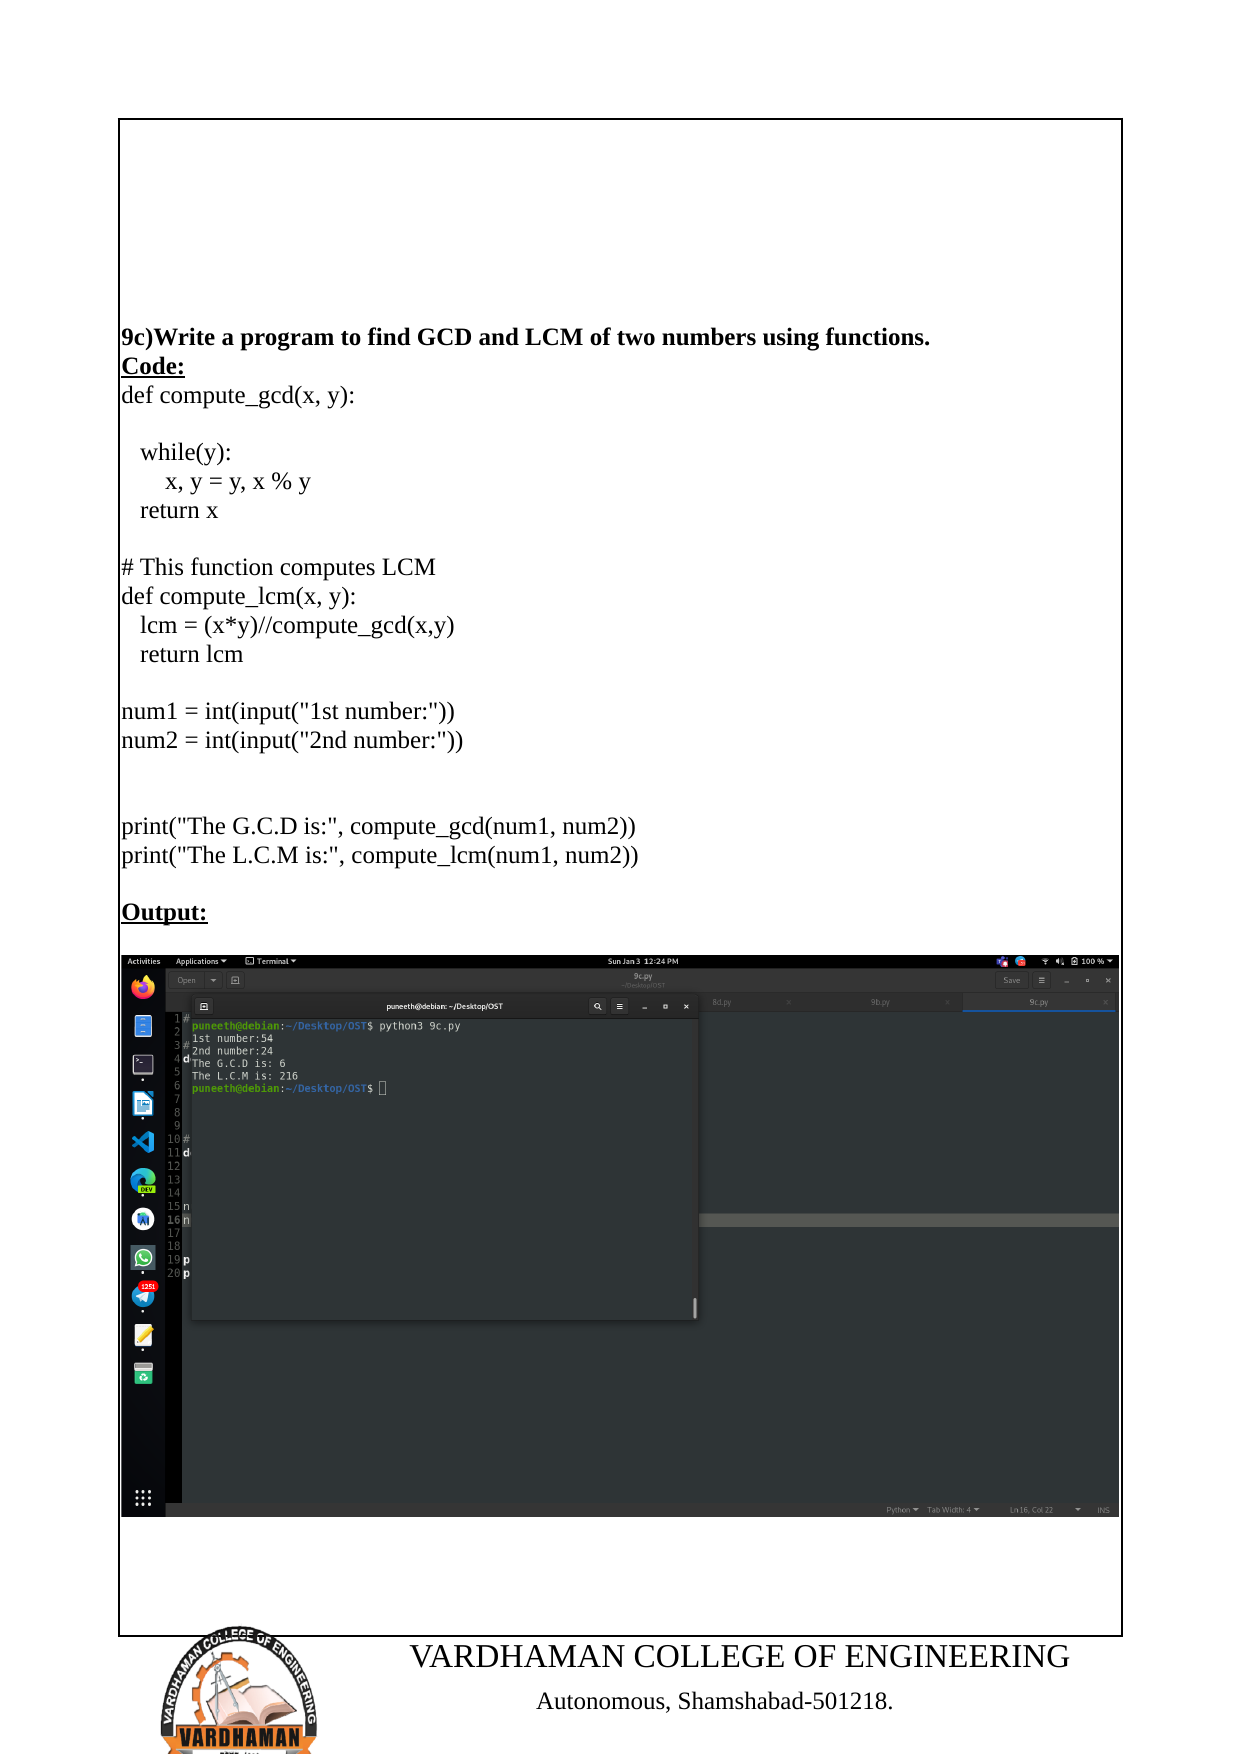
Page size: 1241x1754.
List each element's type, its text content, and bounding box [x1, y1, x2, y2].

text # This function computes LCM [121, 552, 1119, 581]
picture [145, 1623, 383, 1754]
text Output: [121, 897, 1119, 926]
text 9c)Write a program to find GCD and LCM of two numbers using functions. [121, 322, 1119, 351]
text print("The G.C.D is:", compute_gcd(num1, num2)) [121, 811, 1119, 840]
picture [121, 955, 1119, 1517]
text x, y = y, x % y [121, 466, 1119, 495]
text return x [121, 495, 1119, 524]
text while(y): [121, 437, 1119, 466]
text num1 = int(input("1st number:")) [121, 696, 1119, 725]
text def compute_gcd(x, y): [121, 380, 1119, 409]
text num2 = int(input("2nd number:")) [121, 725, 1119, 754]
text print("The L.C.M is:", compute_lcm(num1, num2)) [121, 840, 1119, 869]
text lcm = (x*y)//compute_gcd(x,y) [121, 610, 1119, 639]
text def compute_lcm(x, y): [121, 581, 1119, 610]
text return lcm [121, 639, 1119, 667]
text Code: [121, 351, 1119, 380]
